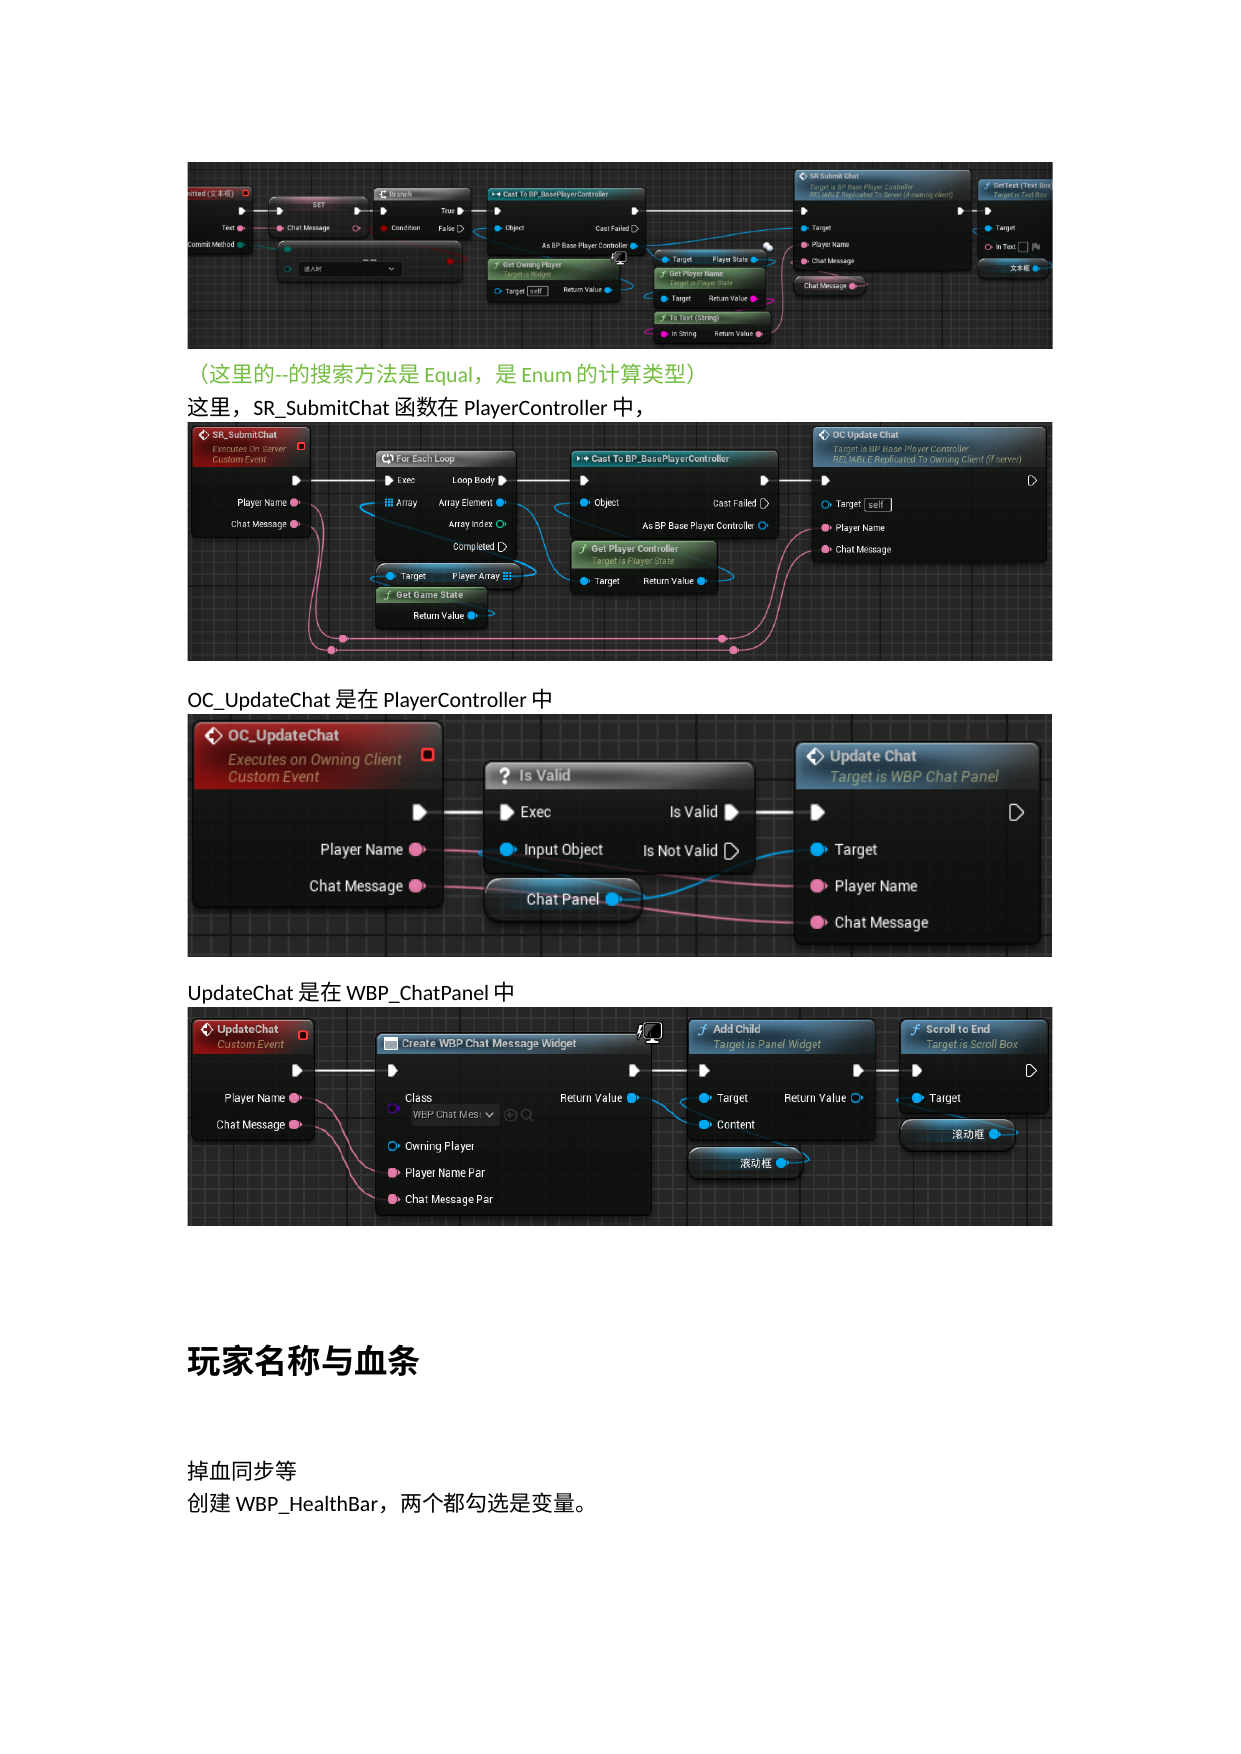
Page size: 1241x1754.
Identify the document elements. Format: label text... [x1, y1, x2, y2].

subtitle 玩家名称与血条 [187, 1327, 1053, 1392]
picture [187, 714, 1052, 957]
text 这里，SR_SubmitChat函数在PlayerController中， [187, 389, 1053, 422]
text （这里的--的搜索方法是Equal，是Enum的计算类型） [187, 357, 1053, 389]
text UpdateChat是在WBP_ChatPanel中 [187, 974, 1053, 1007]
picture [187, 1007, 1053, 1226]
text 掉血同步等 [187, 1453, 1053, 1486]
picture [187, 162, 1053, 349]
text OC_UpdateChat是在PlayerController中 [187, 682, 1053, 714]
text 创建WBP_HealthBar，两个都勾选是变量。 [187, 1486, 1053, 1518]
picture [187, 422, 1053, 661]
